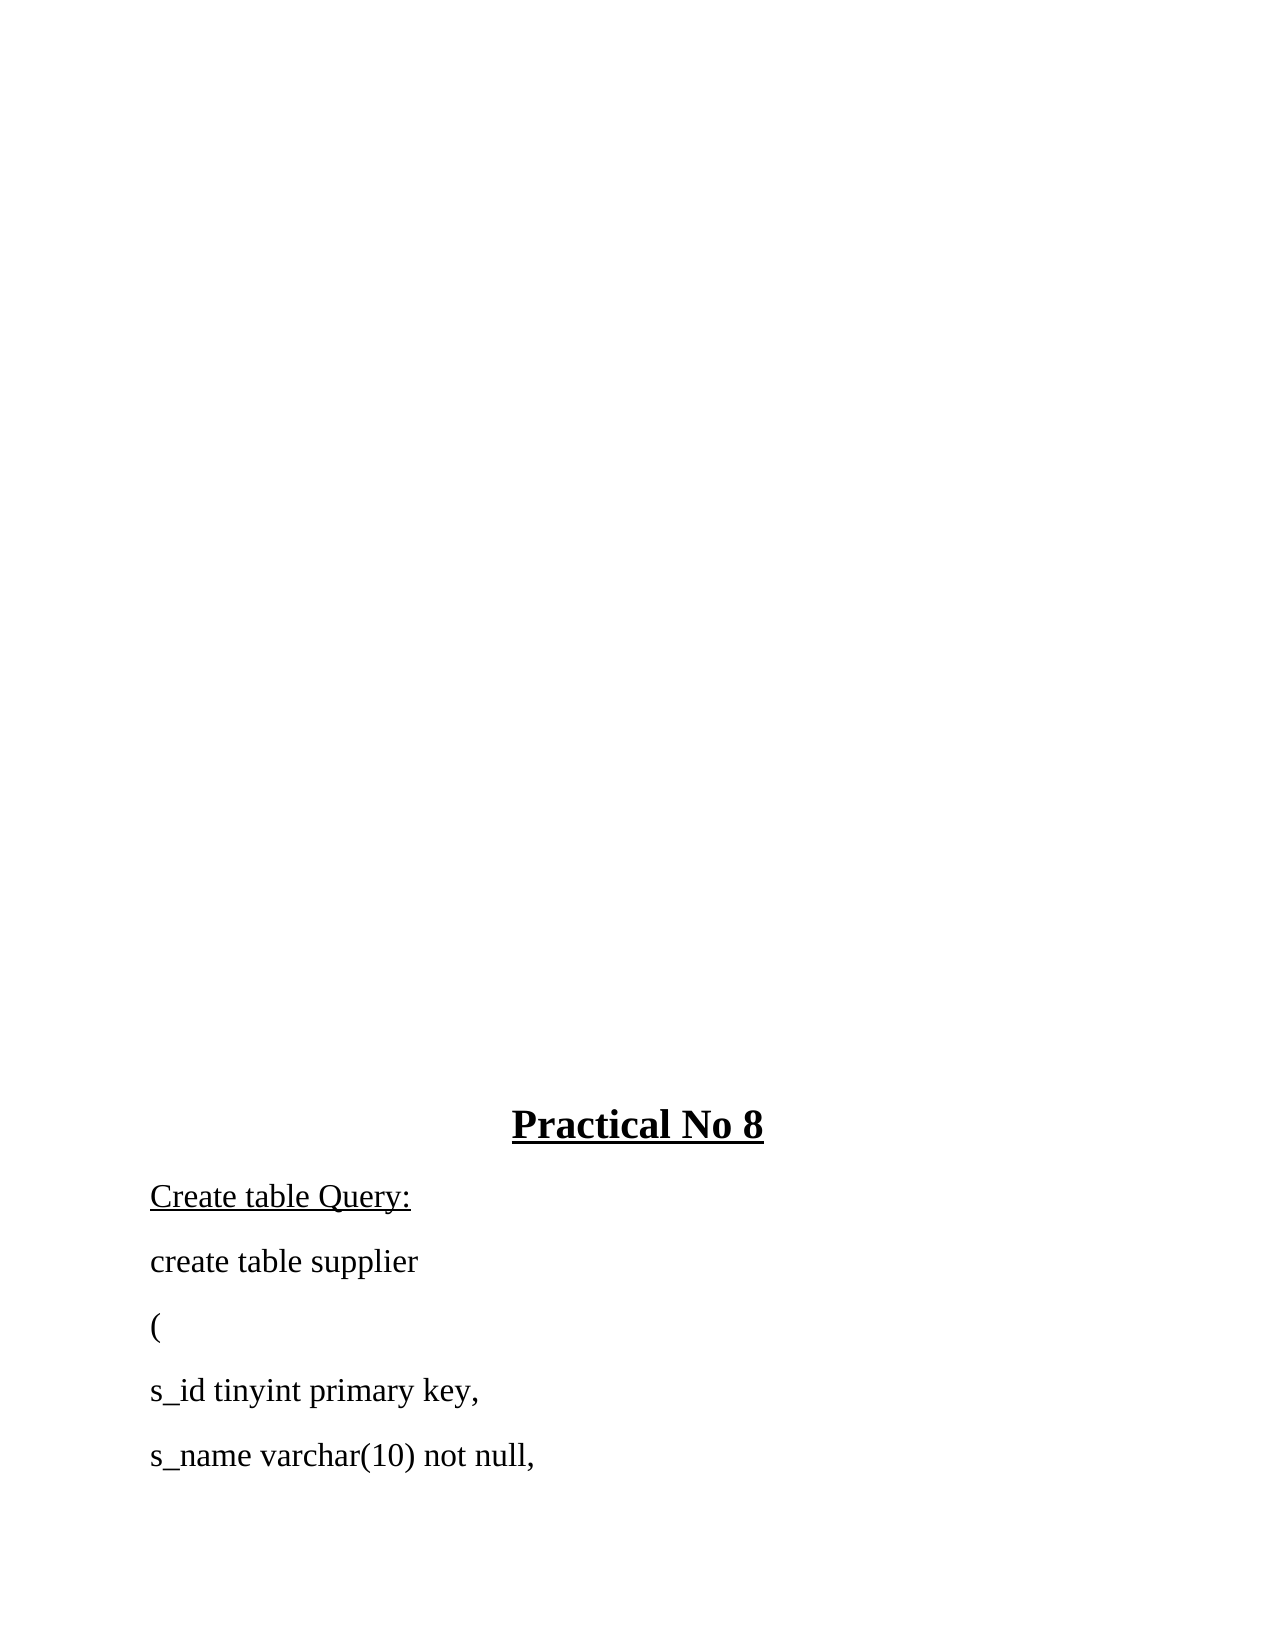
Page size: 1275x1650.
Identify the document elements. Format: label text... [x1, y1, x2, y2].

text ( [150, 1306, 1125, 1344]
text s_id tinyint primary key, [150, 1371, 1125, 1409]
text Practical No 8 [150, 1100, 1125, 1148]
text s_name varchar(10) not null, [150, 1436, 1125, 1474]
text Create table Query: [150, 1176, 1125, 1214]
text create table supplier [150, 1241, 1125, 1279]
